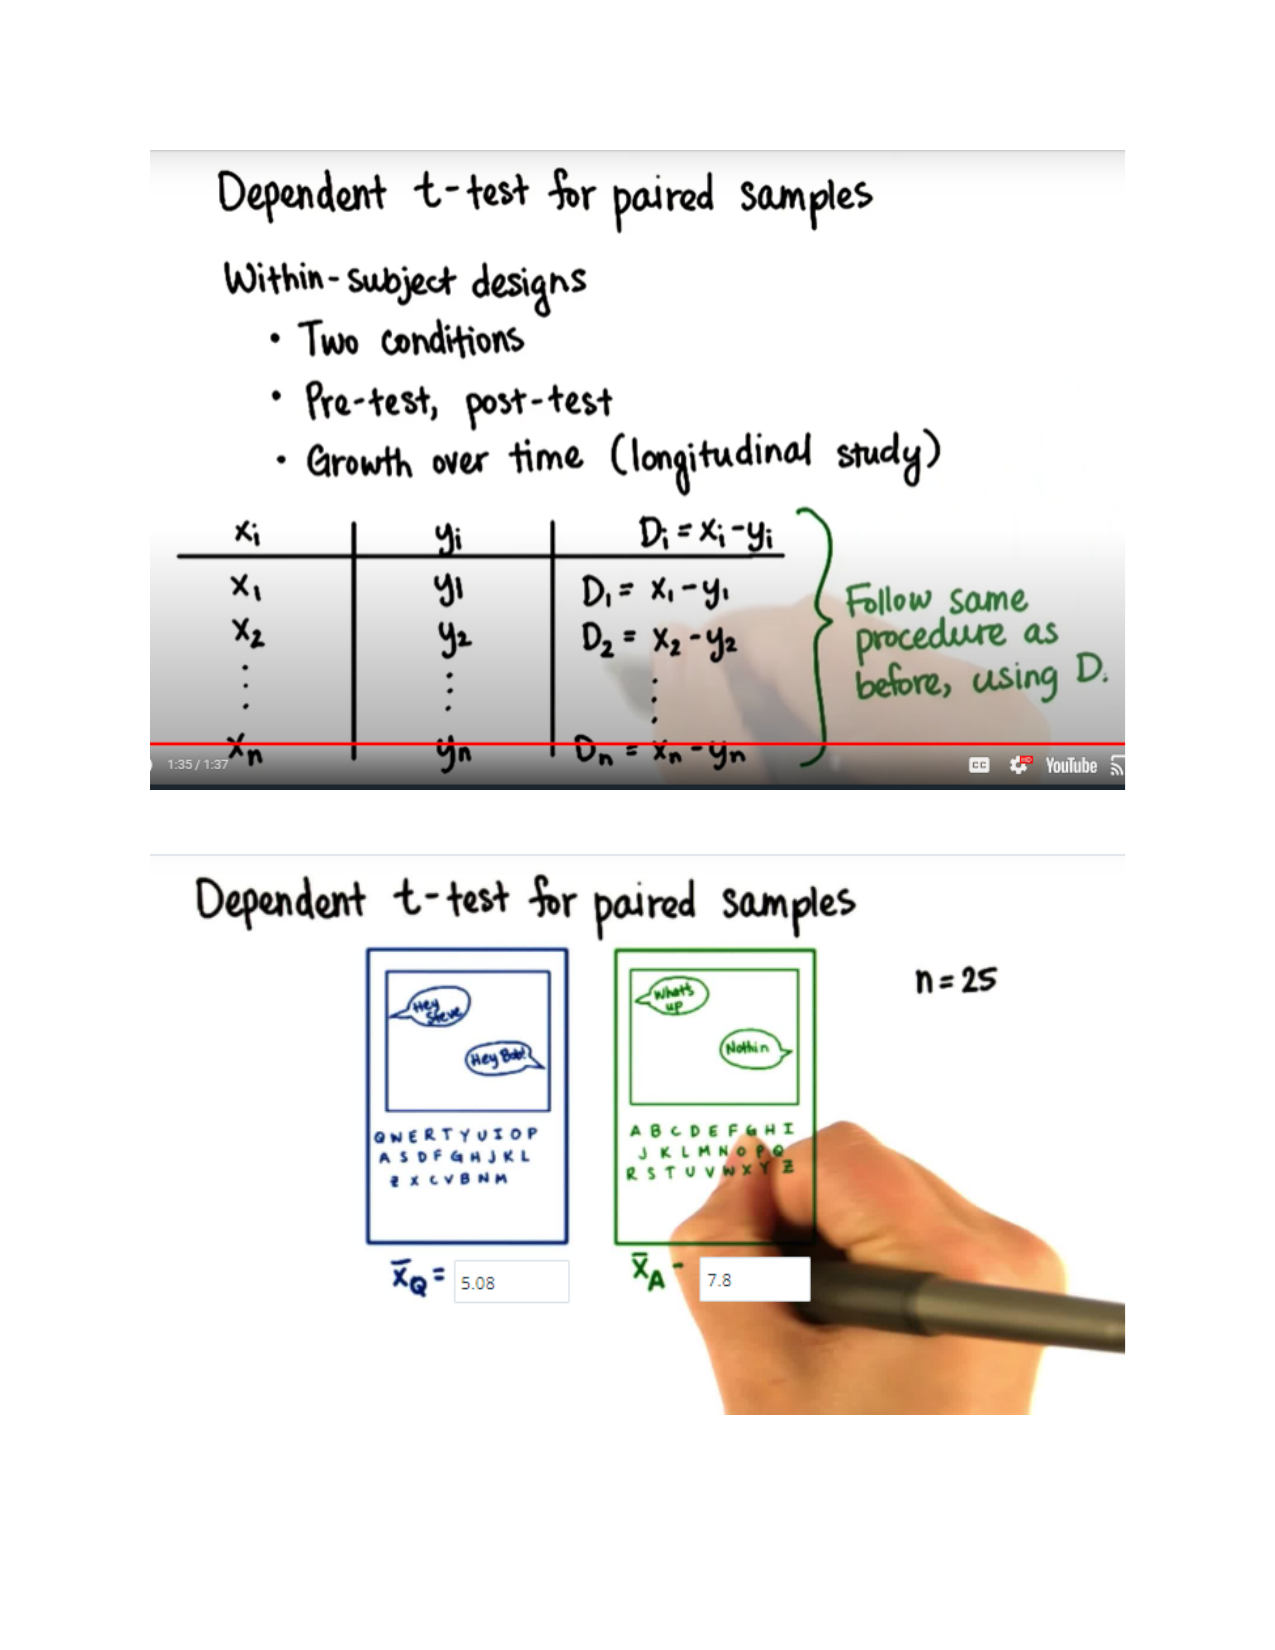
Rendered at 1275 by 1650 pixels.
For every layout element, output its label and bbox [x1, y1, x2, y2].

picture [150, 150, 1125, 790]
picture [150, 853, 1125, 1415]
